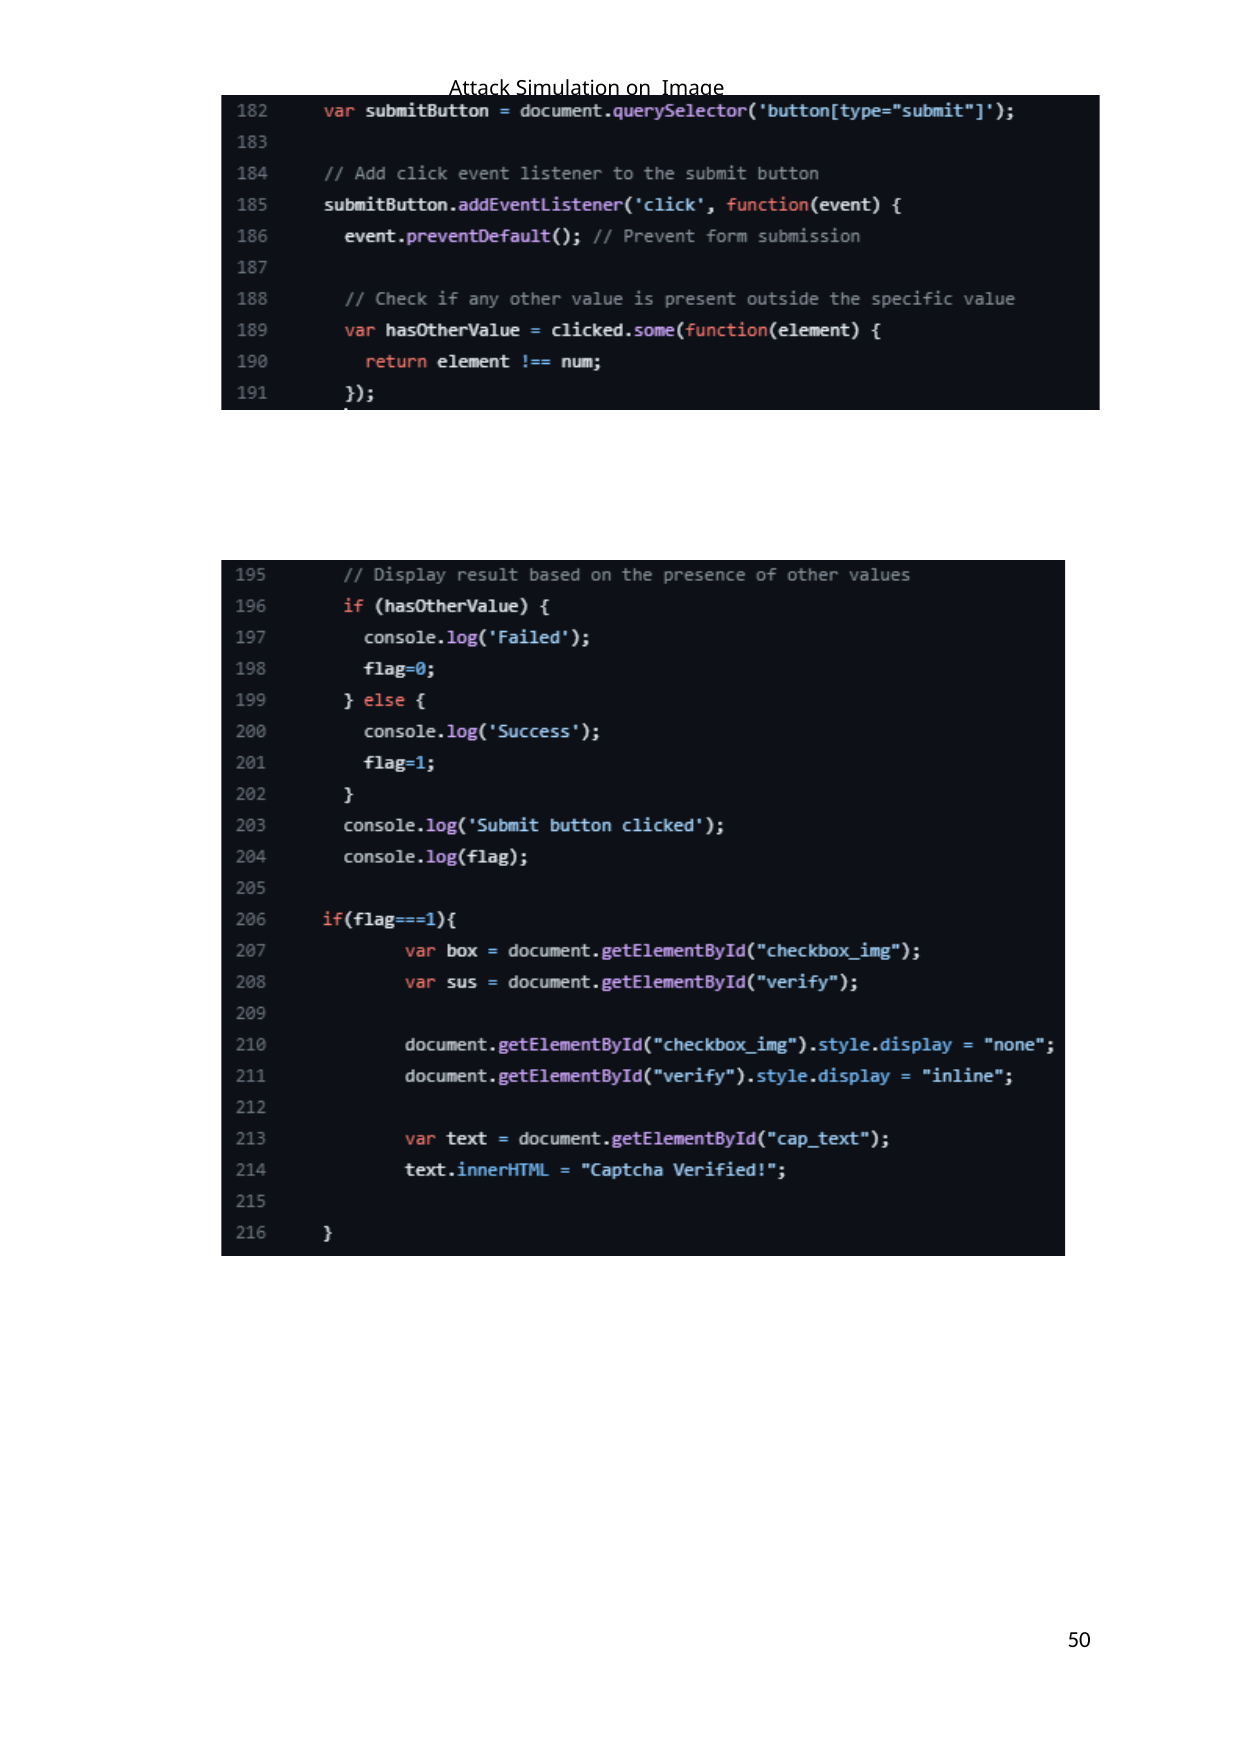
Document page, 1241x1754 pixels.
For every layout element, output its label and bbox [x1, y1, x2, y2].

picture [221, 560, 1066, 1256]
picture [221, 95, 1100, 410]
